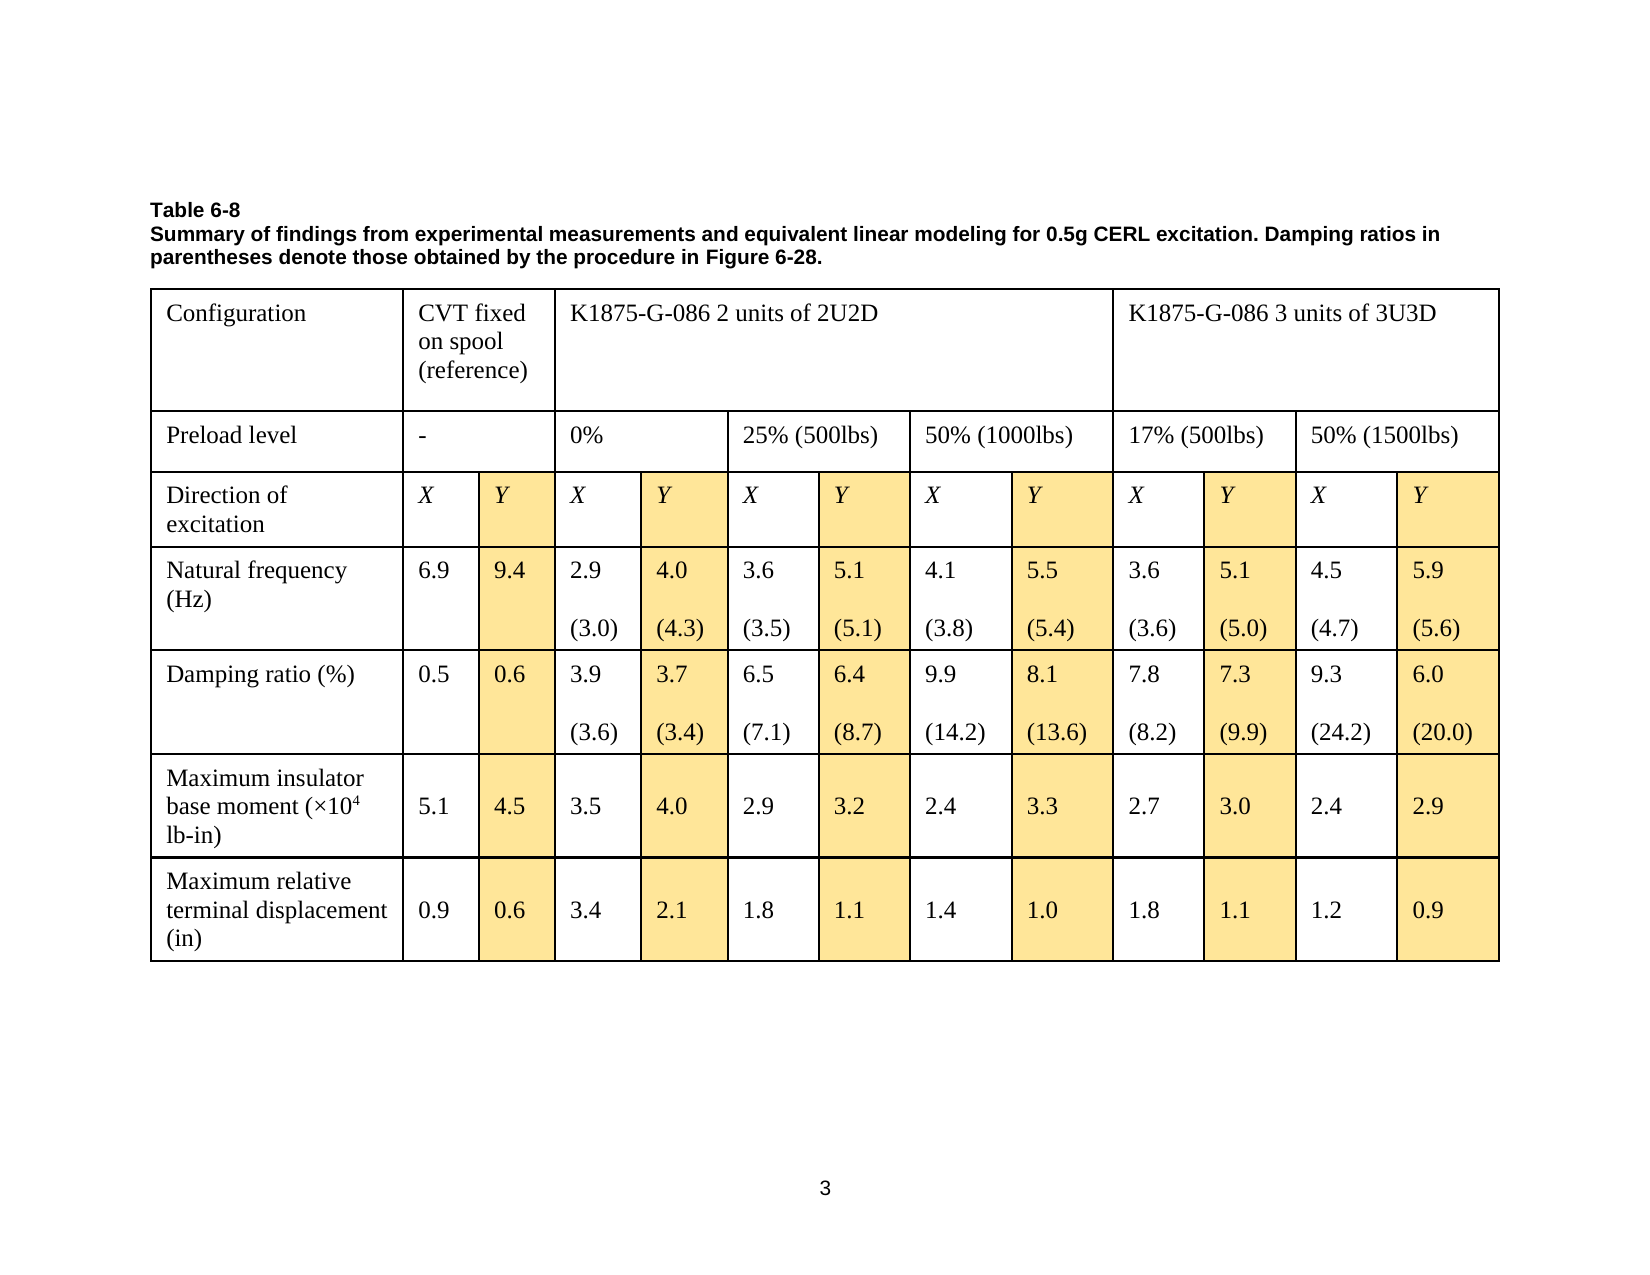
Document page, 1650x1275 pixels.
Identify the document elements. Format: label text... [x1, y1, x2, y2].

table_cell 3.4 [556, 859, 640, 960]
table_cell 0% [556, 412, 727, 471]
table_cell 0.5 [404, 651, 478, 753]
table_cell Y [1205, 473, 1295, 546]
table_cell 50% (1500lbs) [1297, 412, 1498, 471]
table_cell 1.8 [1114, 859, 1203, 960]
table_cell 5.1 (5.0) [1205, 548, 1295, 649]
table_cell 7.8 (8.2) [1114, 651, 1203, 753]
table_cell X [556, 473, 640, 546]
table_cell 3.6 (3.6) [1114, 548, 1203, 649]
table_cell 4.5 [480, 755, 554, 856]
table_cell 3.9 (3.6) [556, 651, 640, 753]
table_cell Y [820, 473, 909, 546]
table_cell 6.0 (20.0) [1398, 651, 1498, 753]
table_cell 5.5 (5.4) [1013, 548, 1112, 649]
table_cell 3.7 (3.4) [642, 651, 727, 753]
table_cell 0.6 [480, 859, 554, 960]
table_cell 1.1 [820, 859, 909, 960]
table_cell Y [1398, 473, 1498, 546]
table_cell 9.4 [480, 548, 554, 649]
table_cell 0.9 [1398, 859, 1498, 960]
table_cell 2.9 [1398, 755, 1498, 856]
table_header K1875-G-086 2 units of 2U2D [556, 290, 1112, 410]
table_cell 6.5 (7.1) [729, 651, 818, 753]
table_cell 7.3 (9.9) [1205, 651, 1295, 753]
table_cell 5.1 (5.1) [820, 548, 909, 649]
table_cell 2.4 [1297, 755, 1396, 856]
table_cell 2.7 [1114, 755, 1203, 856]
table_cell X [911, 473, 1011, 546]
table_cell Direction of excitation [152, 473, 402, 546]
table_cell 8.1 (13.6) [1013, 651, 1112, 753]
table_cell 2.4 [911, 755, 1011, 856]
table_cell Natural frequency (Hz) [152, 548, 402, 649]
table_cell 4.0 (4.3) [642, 548, 727, 649]
table_cell 3.5 [556, 755, 640, 856]
table_cell Y [480, 473, 554, 546]
table_cell Preload level [152, 412, 402, 471]
table_cell - [404, 412, 554, 471]
table_cell Y [1013, 473, 1112, 546]
table_cell 0.6 [480, 651, 554, 753]
table_cell 2.9 [729, 755, 818, 856]
table_cell 6.4 (8.7) [820, 651, 909, 753]
table_cell 4.0 [642, 755, 727, 856]
table_header K1875-G-086 3 units of 3U3D [1114, 290, 1498, 410]
table_cell 4.1 (3.8) [911, 548, 1011, 649]
table_cell X [729, 473, 818, 546]
table_cell 2.1 [642, 859, 727, 960]
table_cell 50% (1000lbs) [911, 412, 1112, 471]
table_cell Damping ratio (%) [152, 651, 402, 753]
table_cell 1.4 [911, 859, 1011, 960]
table_cell Maximum relative terminal displacement (in) [152, 859, 402, 960]
table_cell 4.5 (4.7) [1297, 548, 1396, 649]
table_cell 2.9 (3.0) [556, 548, 640, 649]
table_cell 0.9 [404, 859, 478, 960]
table_cell 1.0 [1013, 859, 1112, 960]
table_cell X [1114, 473, 1203, 546]
table_cell X [404, 473, 478, 546]
table_cell Y [642, 473, 727, 546]
table_cell 5.1 [404, 755, 478, 856]
table_header CVT fixed on spool (reference) [404, 290, 554, 410]
table_cell 9.3 (24.2) [1297, 651, 1396, 753]
table_cell 1.1 [1205, 859, 1295, 960]
table_cell 3.0 [1205, 755, 1295, 856]
table_header Configuration [152, 290, 402, 410]
table_cell Maximum insulator base moment (×104 lb-in) [152, 755, 402, 856]
table_cell 1.2 [1297, 859, 1396, 960]
table_cell 3.3 [1013, 755, 1112, 856]
table_cell 17% (500lbs) [1114, 412, 1295, 471]
table_cell 3.6 (3.5) [729, 548, 818, 649]
table_cell 9.9 (14.2) [911, 651, 1011, 753]
table_cell 1.8 [729, 859, 818, 960]
table_cell X [1297, 473, 1396, 546]
table_cell 25% (500lbs) [729, 412, 909, 471]
table_cell 3.2 [820, 755, 909, 856]
table_cell 6.9 [404, 548, 478, 649]
table_cell 5.9 (5.6) [1398, 548, 1498, 649]
